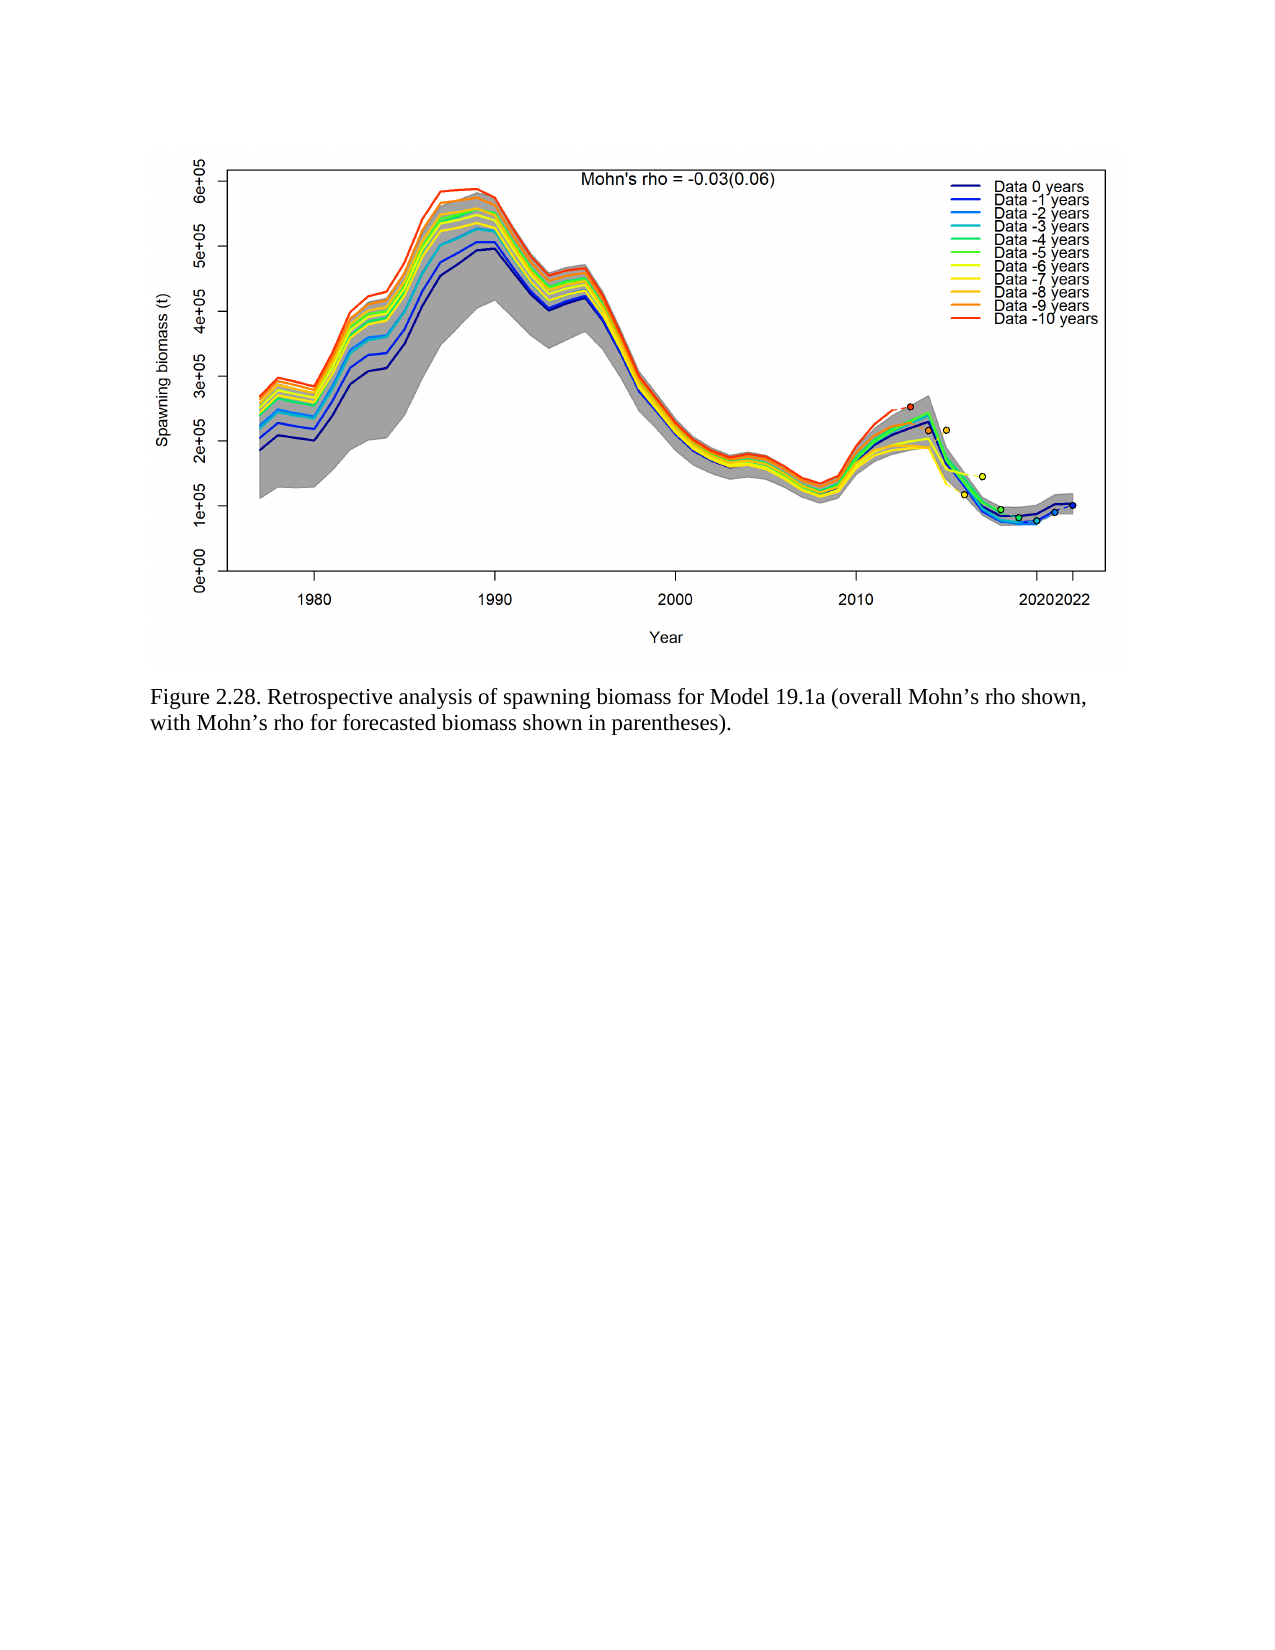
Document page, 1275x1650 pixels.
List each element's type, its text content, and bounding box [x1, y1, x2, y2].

picture [150, 150, 1125, 667]
subtitle Figure 2.28. Retrospective analysis of spawning biomass for Model 19.1a (overall Mohn’s rho shown, with Mohn’s rho for forecasted biomass shown in parentheses). [150, 683, 1125, 736]
